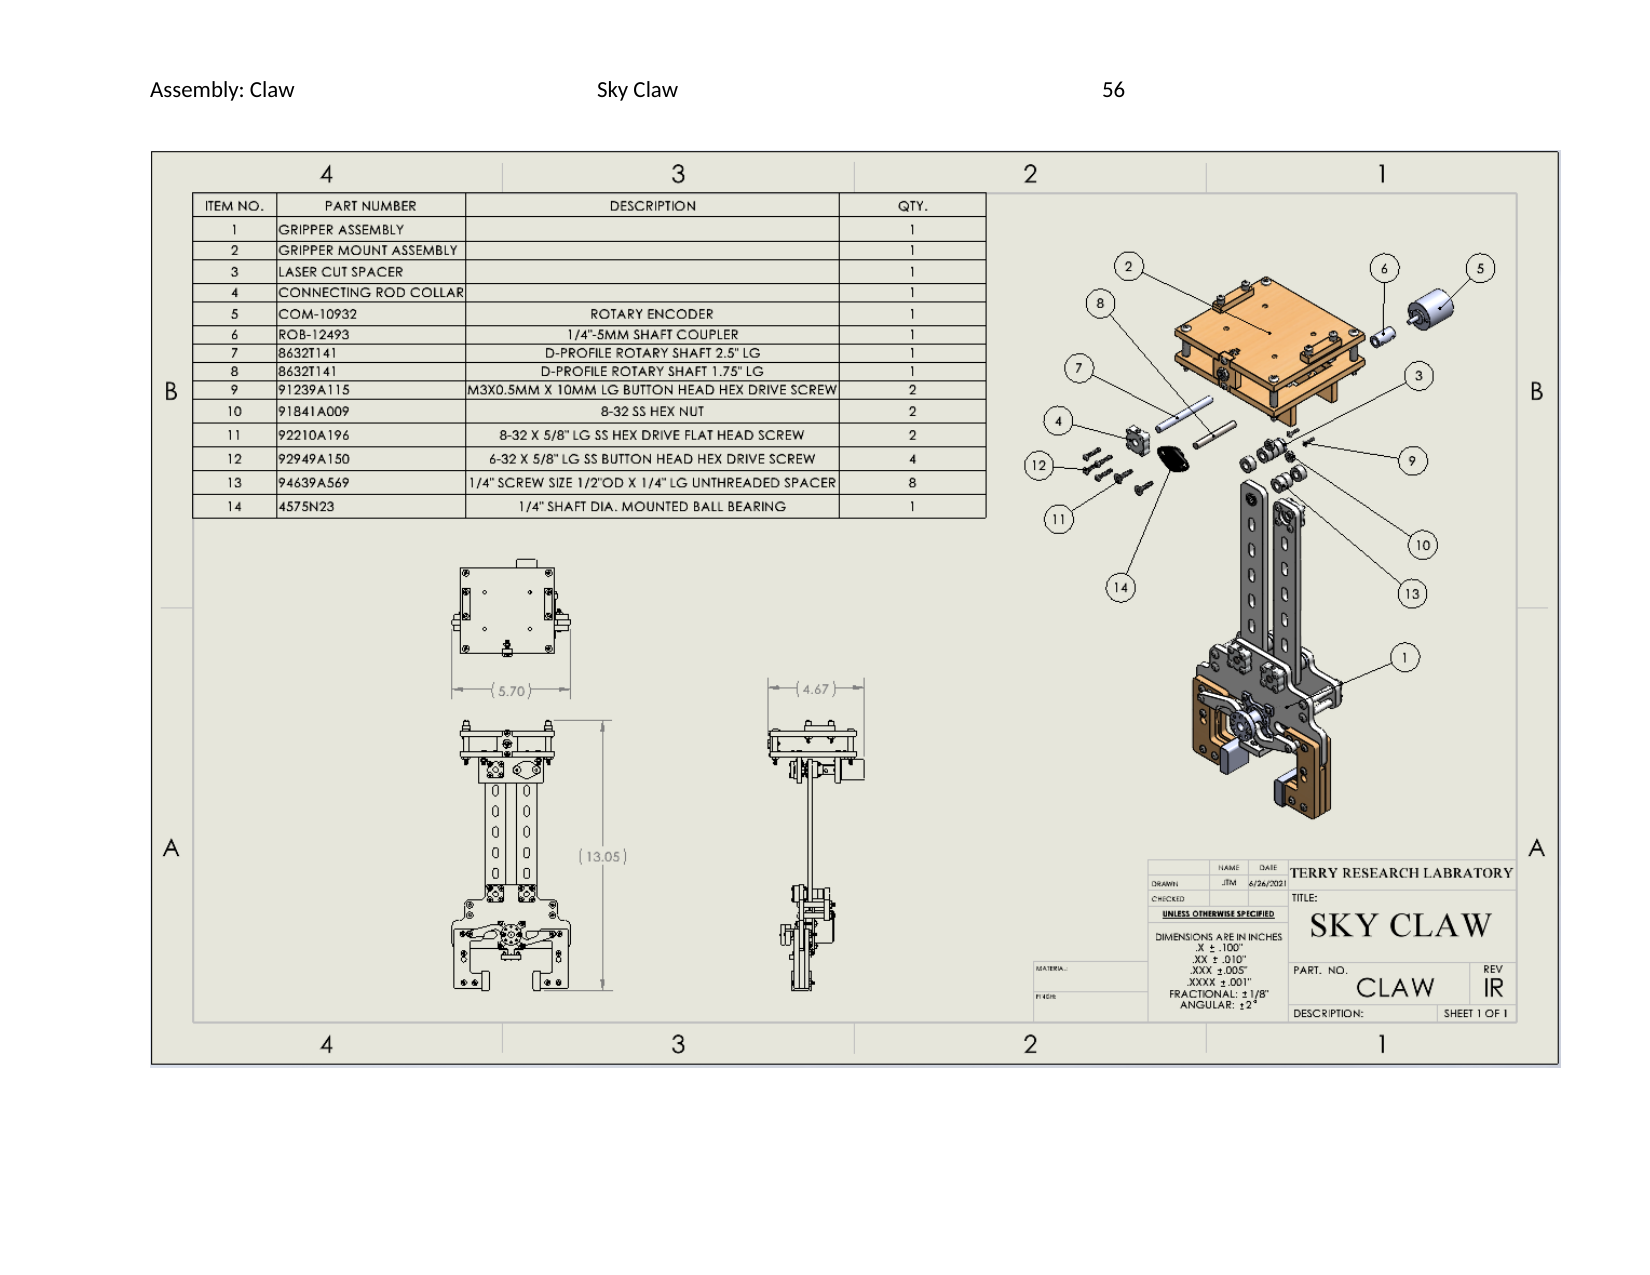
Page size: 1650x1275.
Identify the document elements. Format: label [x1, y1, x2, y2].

picture [150, 150, 1561, 1068]
